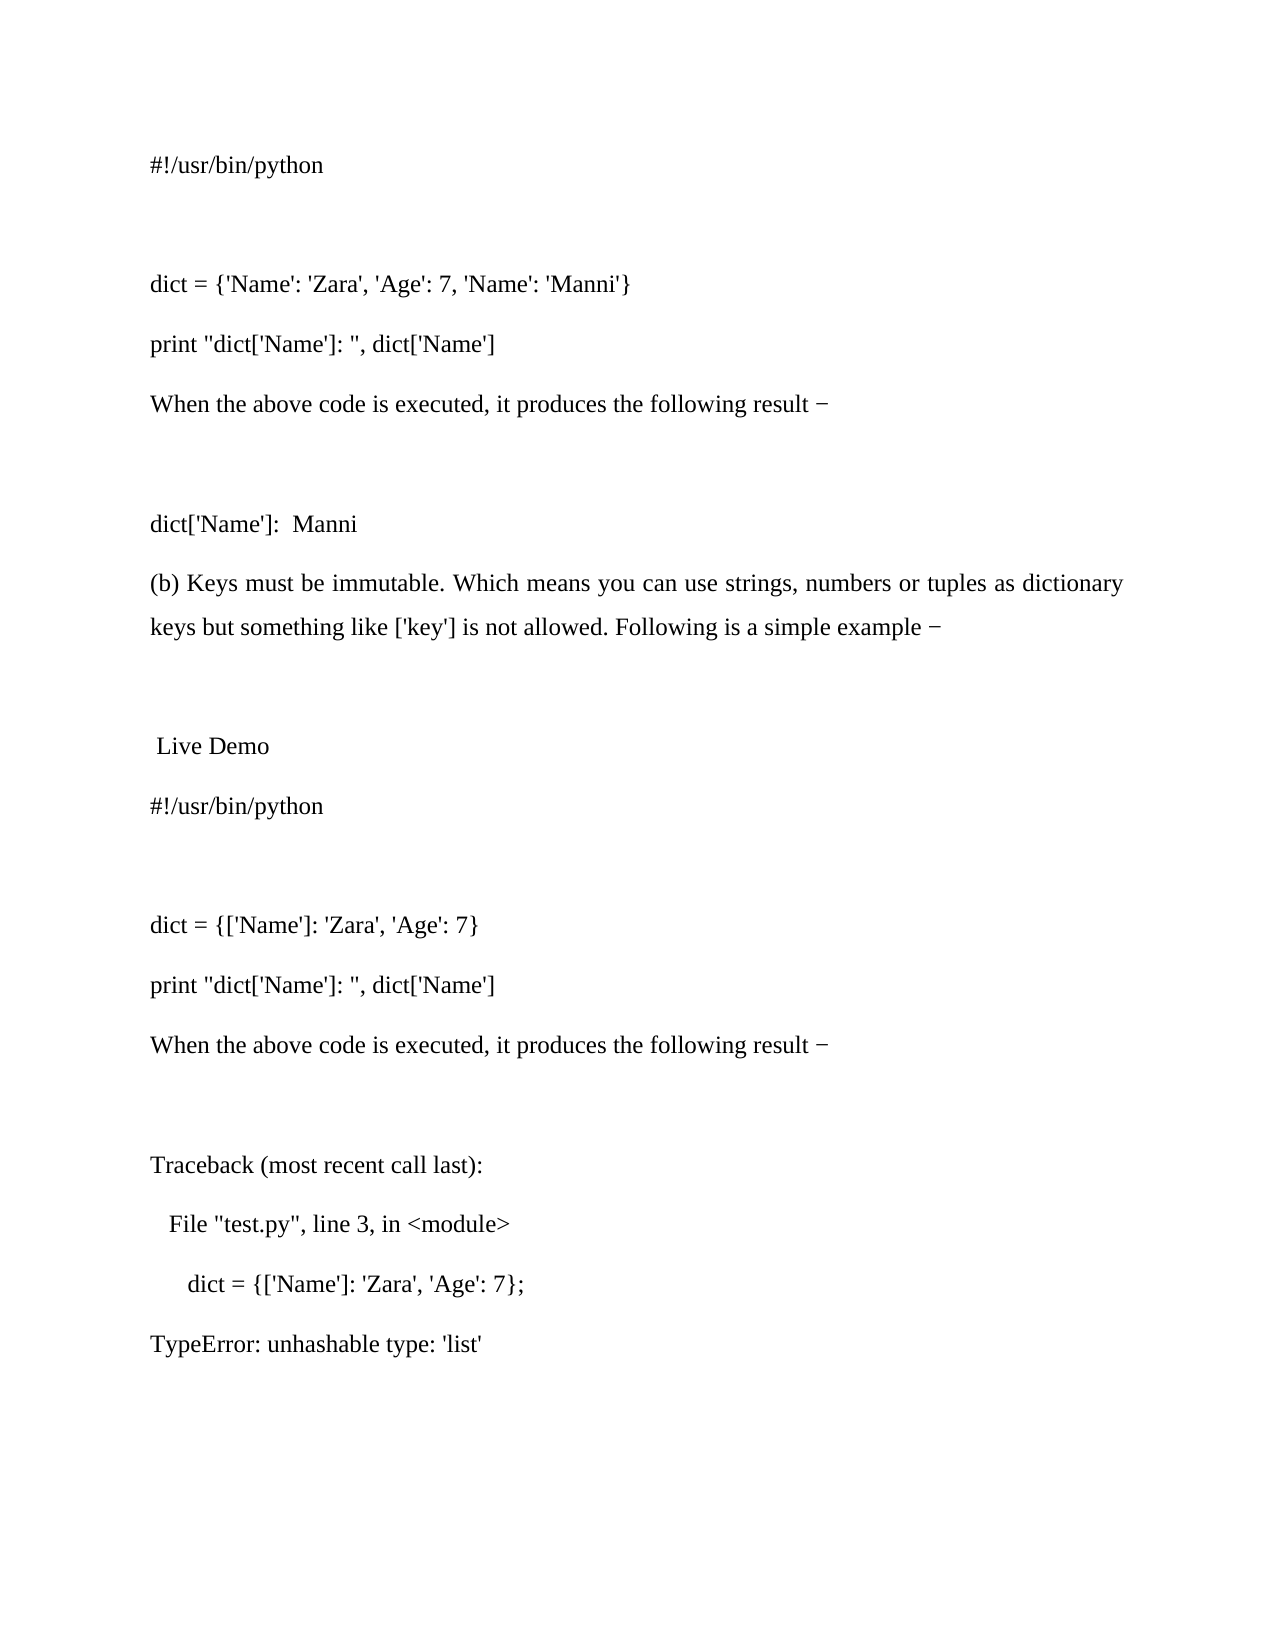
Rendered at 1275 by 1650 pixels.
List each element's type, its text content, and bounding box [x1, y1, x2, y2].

text File "test.py", line 3, in <module> [150, 1209, 1125, 1238]
text TypeError: unhashable type: 'list' [150, 1329, 1125, 1358]
text print "dict['Name']: ", dict['Name'] [150, 329, 1125, 358]
text dict = {['Name']: 'Zara', 'Age': 7} [150, 911, 1125, 939]
text Traceback (most recent call last): [150, 1150, 1125, 1178]
text When the above code is executed, it produces the following result − [150, 389, 1125, 418]
text print "dict['Name']: ", dict['Name'] [150, 970, 1125, 999]
text dict = {['Name']: 'Zara', 'Age': 7}; [150, 1269, 1125, 1298]
text Live Demo [150, 731, 1125, 760]
text When the above code is executed, it produces the following result − [150, 1030, 1125, 1059]
text #!/usr/bin/python [150, 791, 1125, 820]
text dict['Name']: Manni [150, 509, 1125, 537]
text (b) Keys must be immutable. Which means you can use strings, numbers or tuples as dictionary keys but something like ['key'] is not allowed. Following is a simple example − [150, 568, 1125, 640]
text #!/usr/bin/python [150, 150, 1125, 179]
text dict = {'Name': 'Zara', 'Age': 7, 'Name': 'Manni'} [150, 269, 1125, 298]
